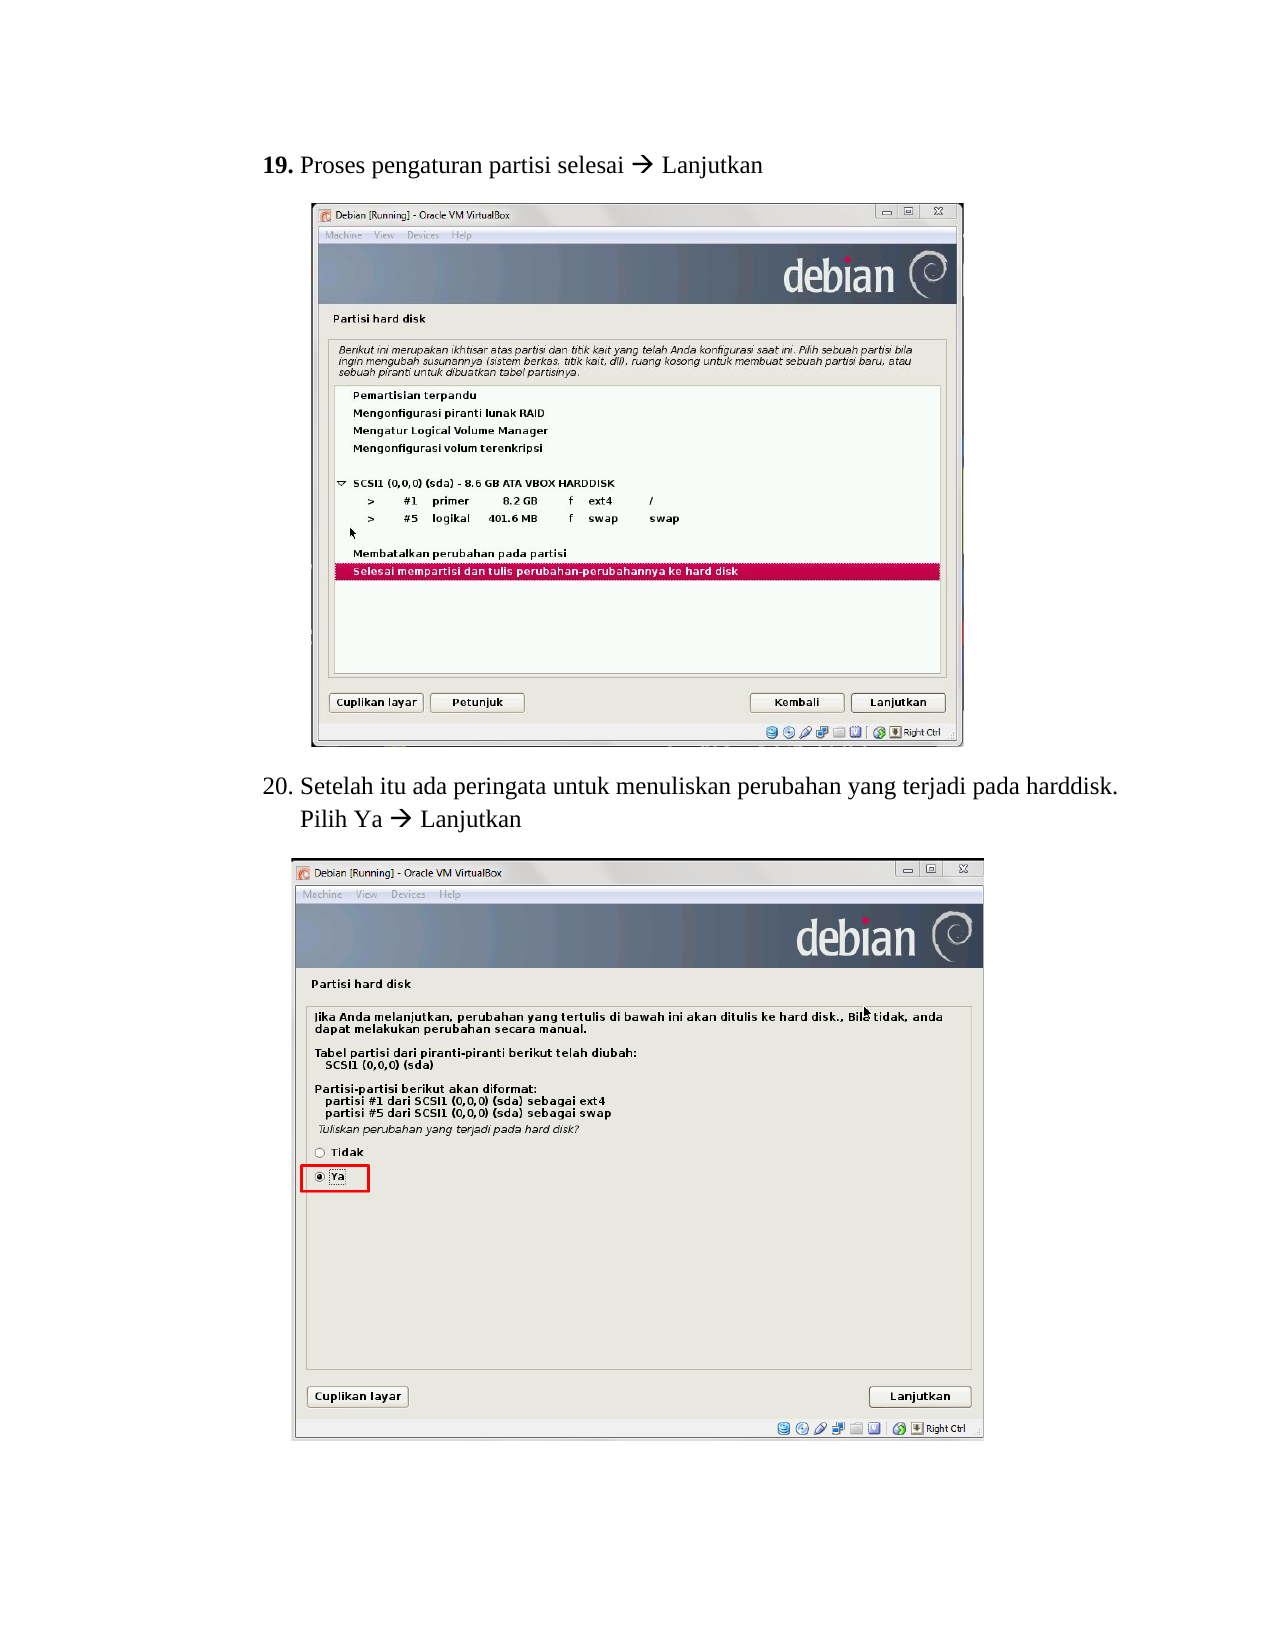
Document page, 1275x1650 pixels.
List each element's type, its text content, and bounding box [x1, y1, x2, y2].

picture [291, 858, 984, 1441]
list Proses pengaturan partisi selesai Lanjutkan [262, 150, 1125, 179]
list Setelah itu ada peringata untuk menuliskan perubahan yang terjadi pada harddisk. Pilih Ya Lanjutkan [262, 771, 1125, 833]
picture [311, 203, 964, 747]
